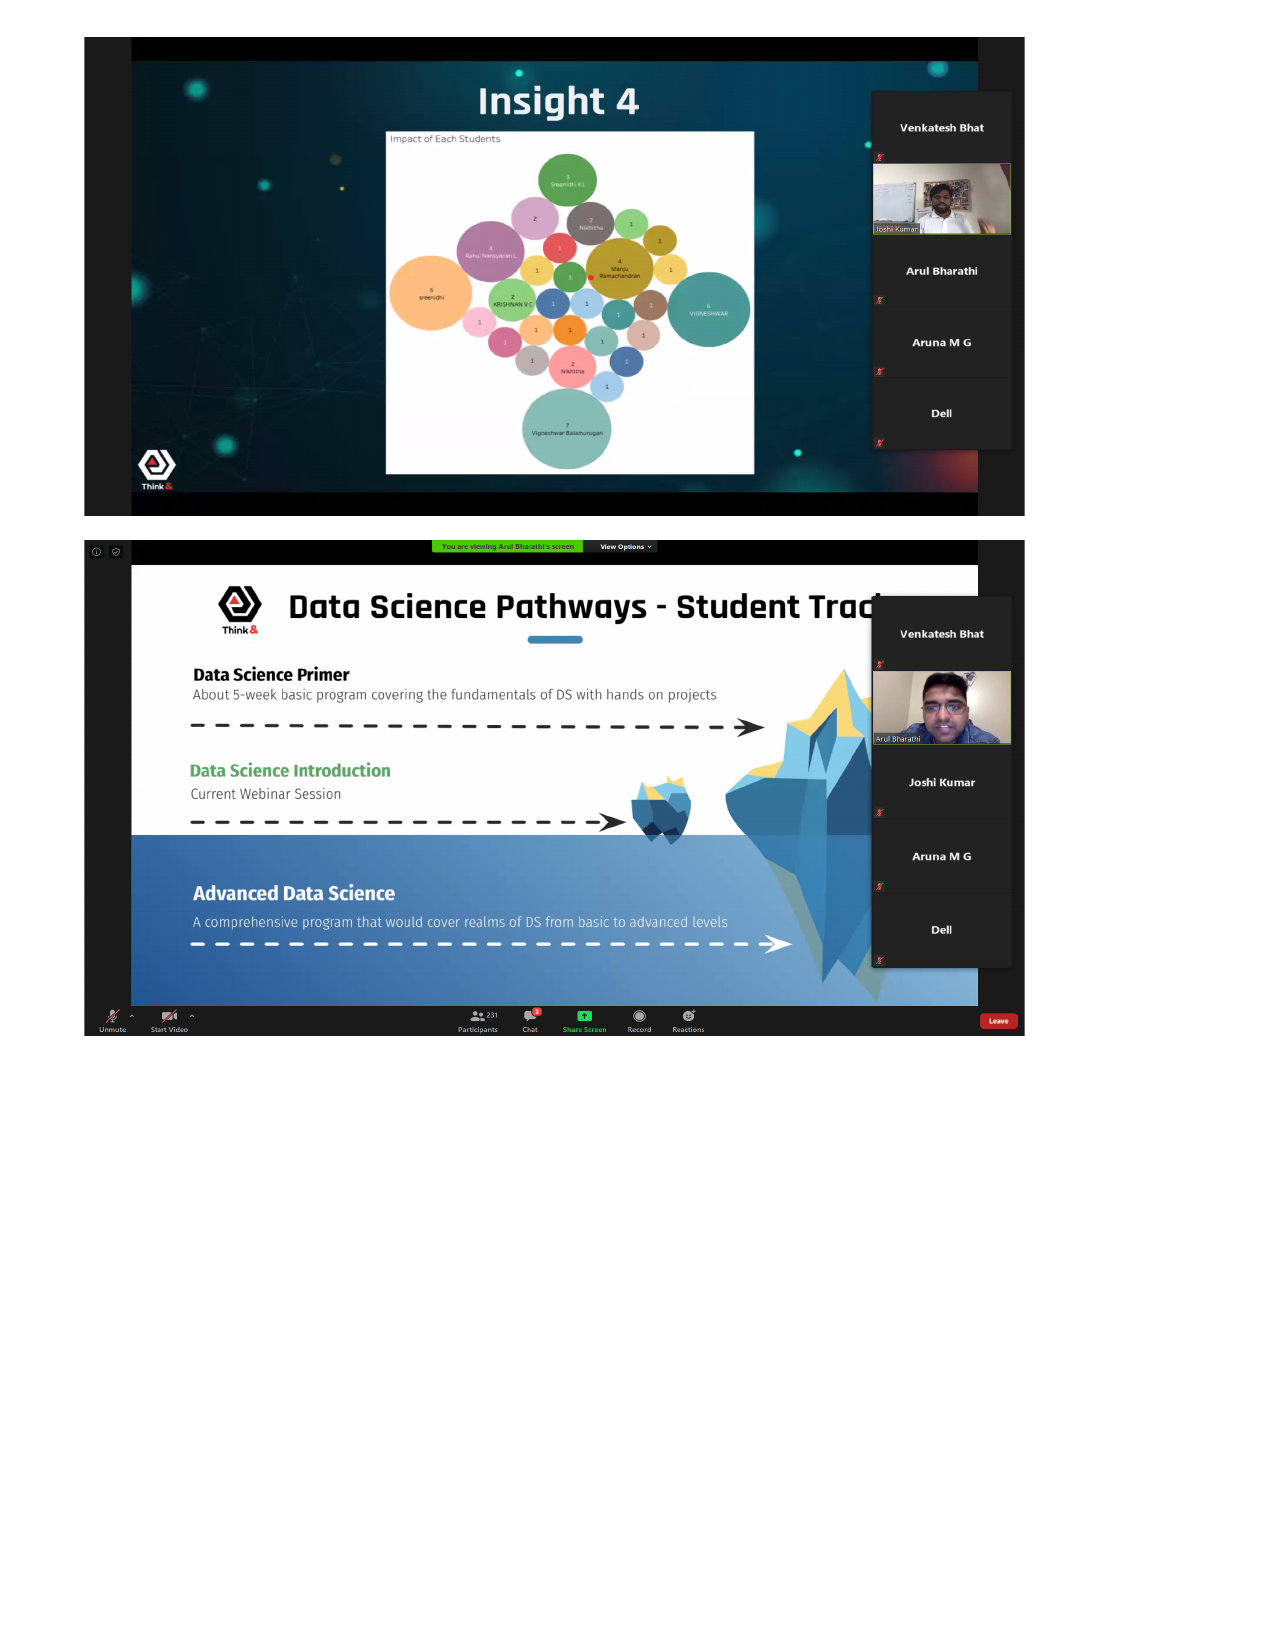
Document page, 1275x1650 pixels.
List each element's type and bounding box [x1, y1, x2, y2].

picture [84, 540, 1025, 1036]
picture [84, 37, 1025, 516]
